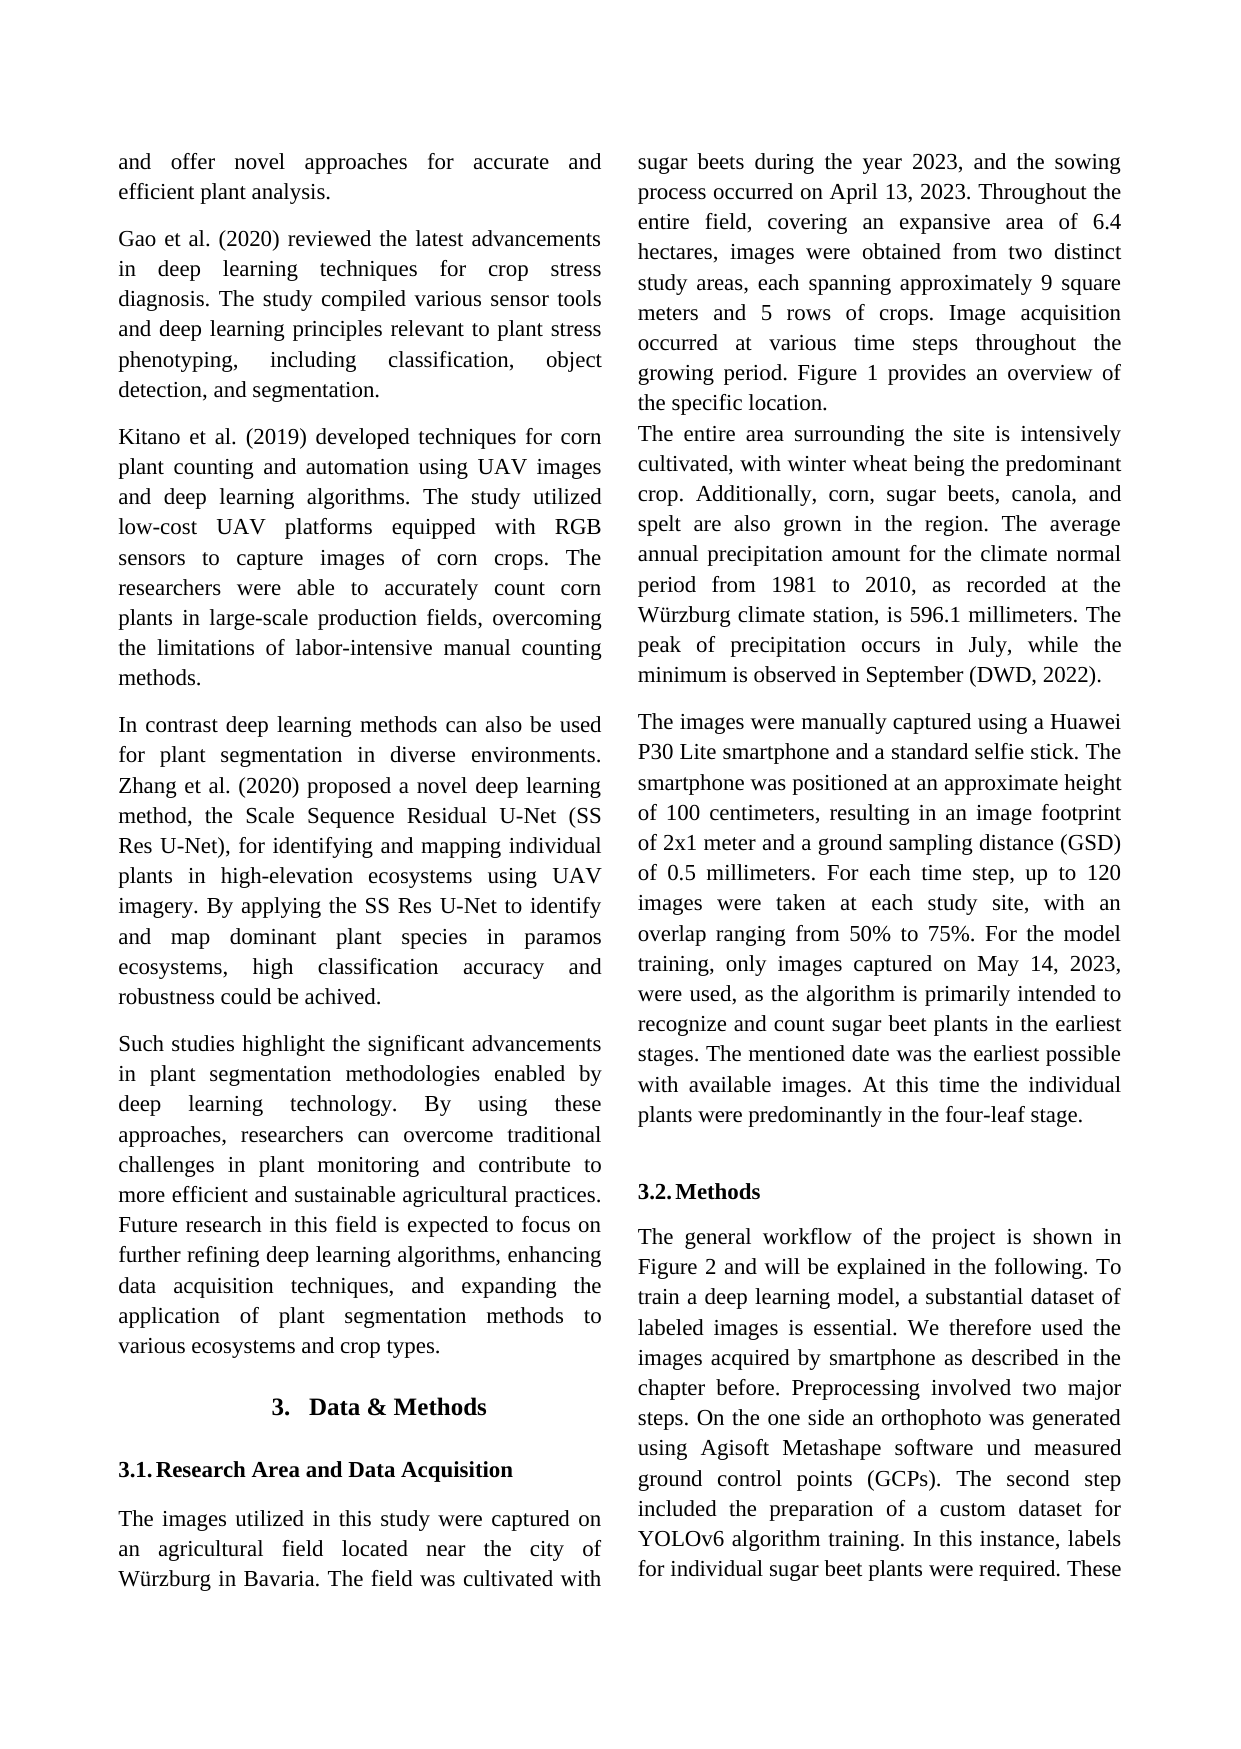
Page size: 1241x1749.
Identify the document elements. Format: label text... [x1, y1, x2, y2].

text In contrast deep learning methods can also be used for plant segmentation in diverse environments. Zhang et al. (2020) proposed a novel deep learning method, the Scale Sequence Residual U-Net (SS Res U-Net), for identifying and mapping individual plants in high-elevation ecosystems using UAV imagery. By applying the SS Res U-Net to identify and map dominant plant species in paramos ecosystems, high classification accuracy and robustness could be achived. [118, 711, 602, 1009]
text The images were manually captured using a Huawei P30 Lite smartphone and a standard selfie stick. The smartphone was positioned at an approximate height of 100 centimeters, resulting in an image footprint of 2x1 meter and a ground sampling distance (GSD) of 0.5 millimeters. For each time step, up to 120 images were taken at each study site, with an overlap ranging from 50% to 75%. For the model training, only images captured on May 14, 2023, were used, as the algorithm is primarily intended to recognize and count sugar beet plants in the earliest stages. The mentioned date was the earliest possible with available images. At this time the individual plants were predominantly in the four-leaf stage. [638, 708, 1122, 1127]
text Gao et al. (2020) reviewed the latest advancements in deep learning techniques for crop stress diagnosis. The study compiled various sensor tools and deep learning principles relevant to plant stress phenotyping, including classification, object detection, and segmentation. [118, 225, 602, 402]
text Such studies highlight the significant advancements in plant segmentation methodologies enabled by deep learning technology. By using these approaches, researchers can overcome traditional challenges in plant monitoring and contribute to more efficient and sustainable agricultural practices. Future research in this field is expected to focus on further refining deep learning algorithms, enhancing data acquisition techniques, and expanding the application of plant segmentation methods to various ecosystems and crop types. [118, 1030, 602, 1358]
list Data & Methods [156, 1392, 602, 1421]
text The images utilized in this study were captured on an agricultural field located near the city of Würzburg in Bavaria. The field was cultivated with sugar beets during the year 2023, and the sowing process occurred on April 13, 2023. Throughout the entire field, covering an expansive area of 6.4 hectares, images were obtained from two distinct study areas, each spanning approximately 9 square meters and 5 rows of crops. Image acquisition occurred at various time steps throughout the growing period. Figure 1 provides an overview of the specific location. [118, 1505, 602, 1591]
list Research Area and Data Acquisition [118, 1456, 602, 1482]
text The images utilized in this study were captured on an agricultural field located near the city of Würzburg in Bavaria. The field was cultivated with sugar beets during the year 2023, and the sowing process occurred on April 13, 2023. Throughout the entire field, covering an expansive area of 6.4 hectares, images were obtained from two distinct study areas, each spanning approximately 9 square meters and 5 rows of crops. Image acquisition occurred at various time steps throughout the growing period. Figure 1 provides an overview of the specific location. [638, 148, 1122, 416]
list Methods [638, 1178, 1122, 1204]
text Kitano et al. (2019) developed techniques for corn plant counting and automation using UAV images and deep learning algorithms. The study utilized low-cost UAV platforms equipped with RGB sensors to capture images of corn crops. The researchers were able to accurately count corn plants in large-scale production fields, overcoming the limitations of labor-intensive manual counting methods. [118, 423, 602, 691]
text The entire area surrounding the site is intensively cultivated, with winter wheat being the predominant crop. Additionally, corn, sugar beets, canola, and spelt are also grown in the region. The average annual precipitation amount for the climate normal period from 1981 to 2010, as recorded at the Würzburg climate station, is 596.1 millimeters. The peak of precipitation occurs in July, while the minimum is observed in September (DWD, 2022). [638, 419, 1122, 688]
